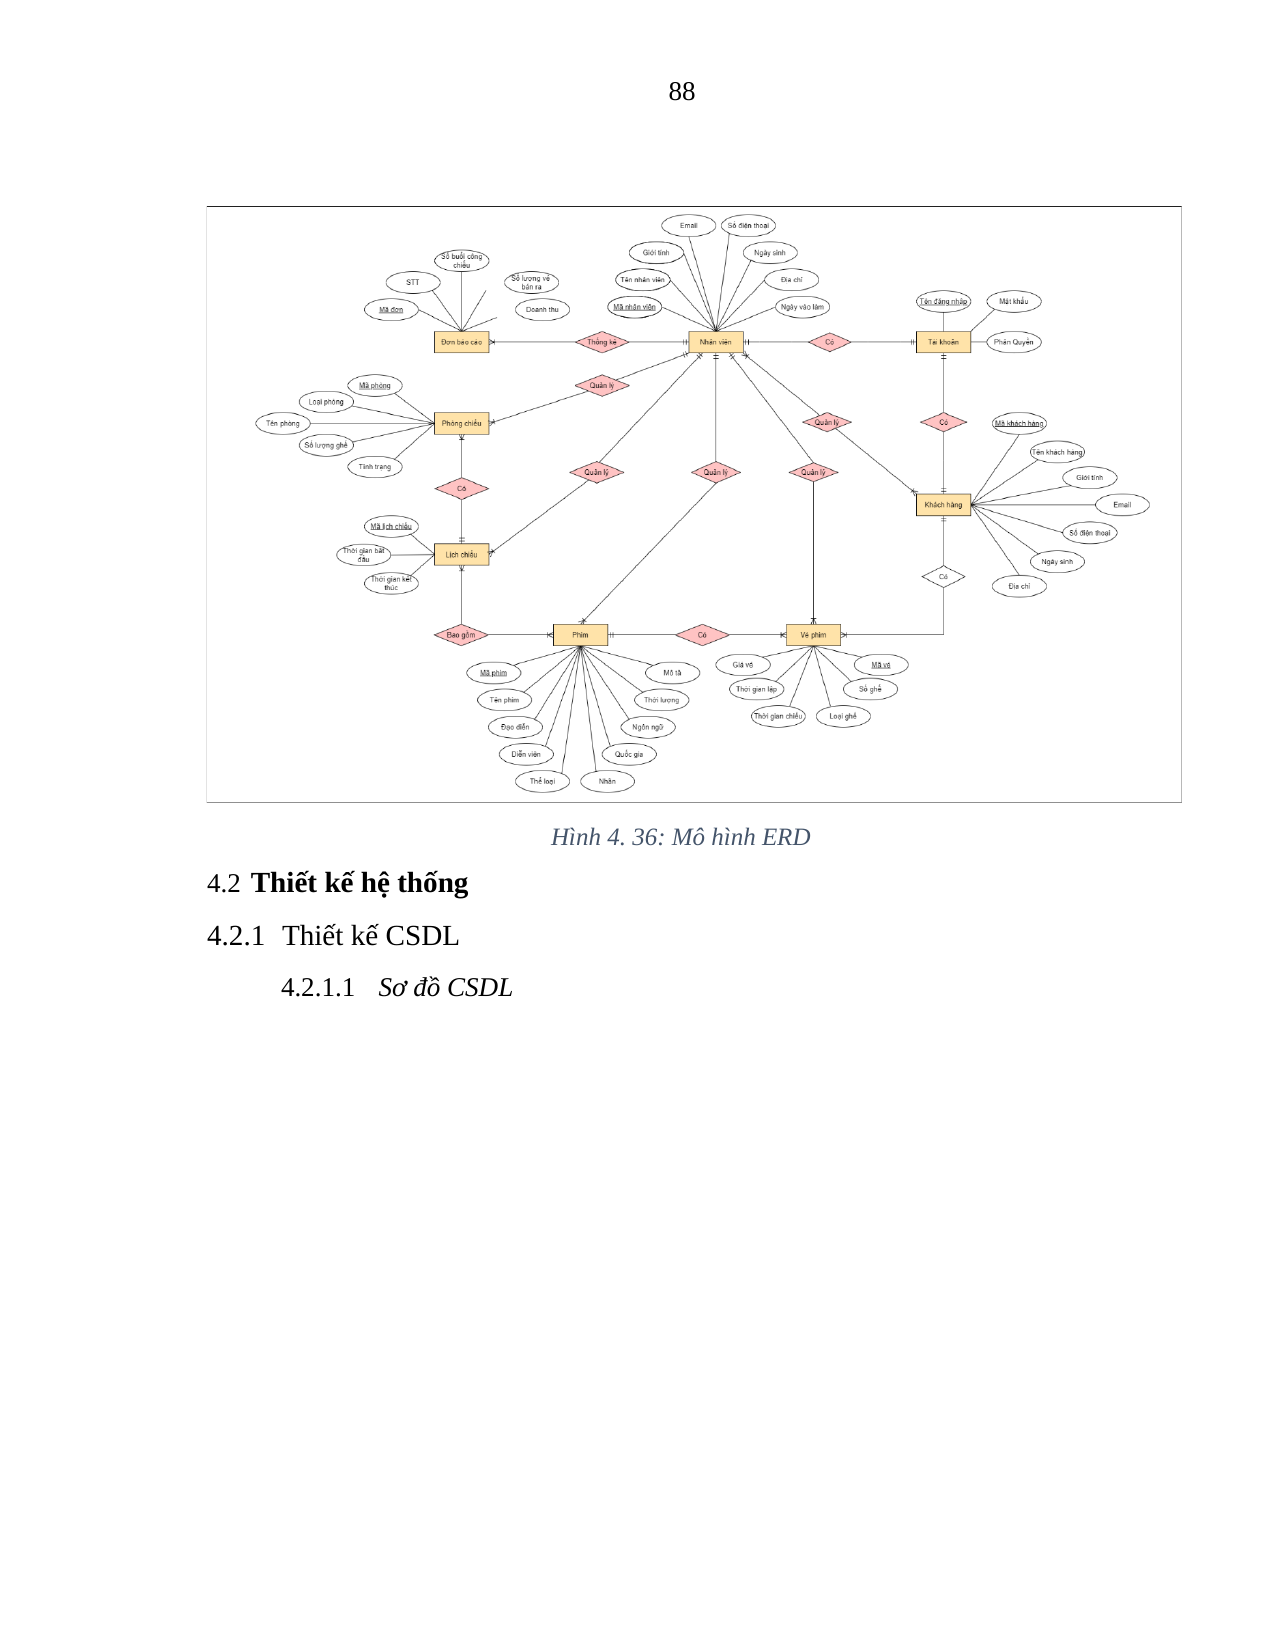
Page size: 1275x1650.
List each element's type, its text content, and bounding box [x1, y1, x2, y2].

list Thiết kế hệ thống [207, 865, 1157, 898]
text Hình 4. 36: Mô hình ERD [207, 822, 1157, 851]
list Sơ đồ CSDL [281, 971, 1157, 1002]
list Thiết kế CSDL [207, 918, 1157, 951]
picture [206, 206, 1182, 803]
